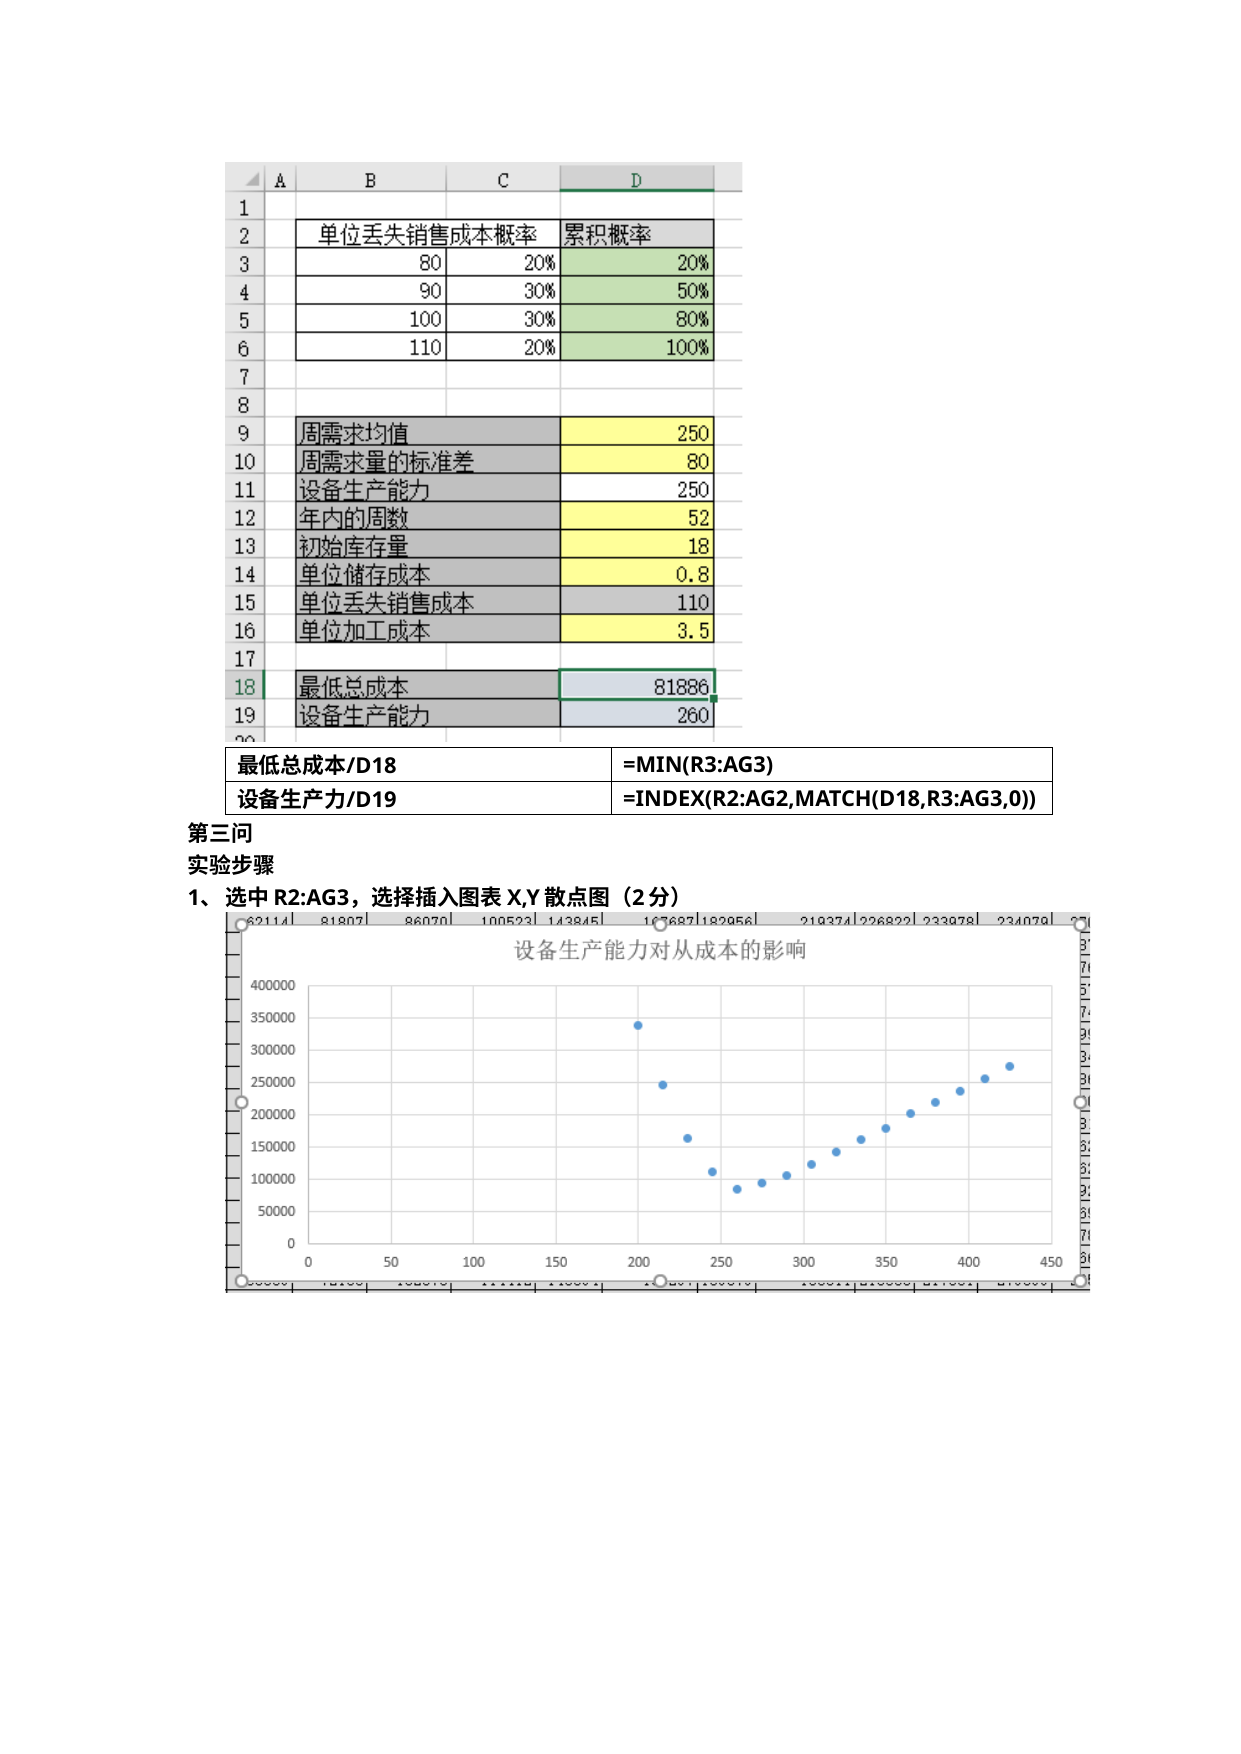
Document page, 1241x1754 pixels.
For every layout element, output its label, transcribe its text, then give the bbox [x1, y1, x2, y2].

table_header =MIN(R3:AG3) [612, 748, 1052, 781]
picture [225, 162, 743, 742]
list 选中R2:AG3，选择插入图表X,Y散点图（2分） [187, 880, 1053, 913]
table_cell 设备生产力/D19 [226, 782, 611, 814]
text 实验步骤 [187, 848, 1053, 880]
table_header 最低总成本/D18 [226, 748, 611, 781]
picture [225, 912, 1091, 1293]
table_cell =INDEX(R2:AG2,MATCH(D18,R3:AG3,0)) [612, 782, 1052, 814]
text 第三问 [187, 815, 1053, 848]
